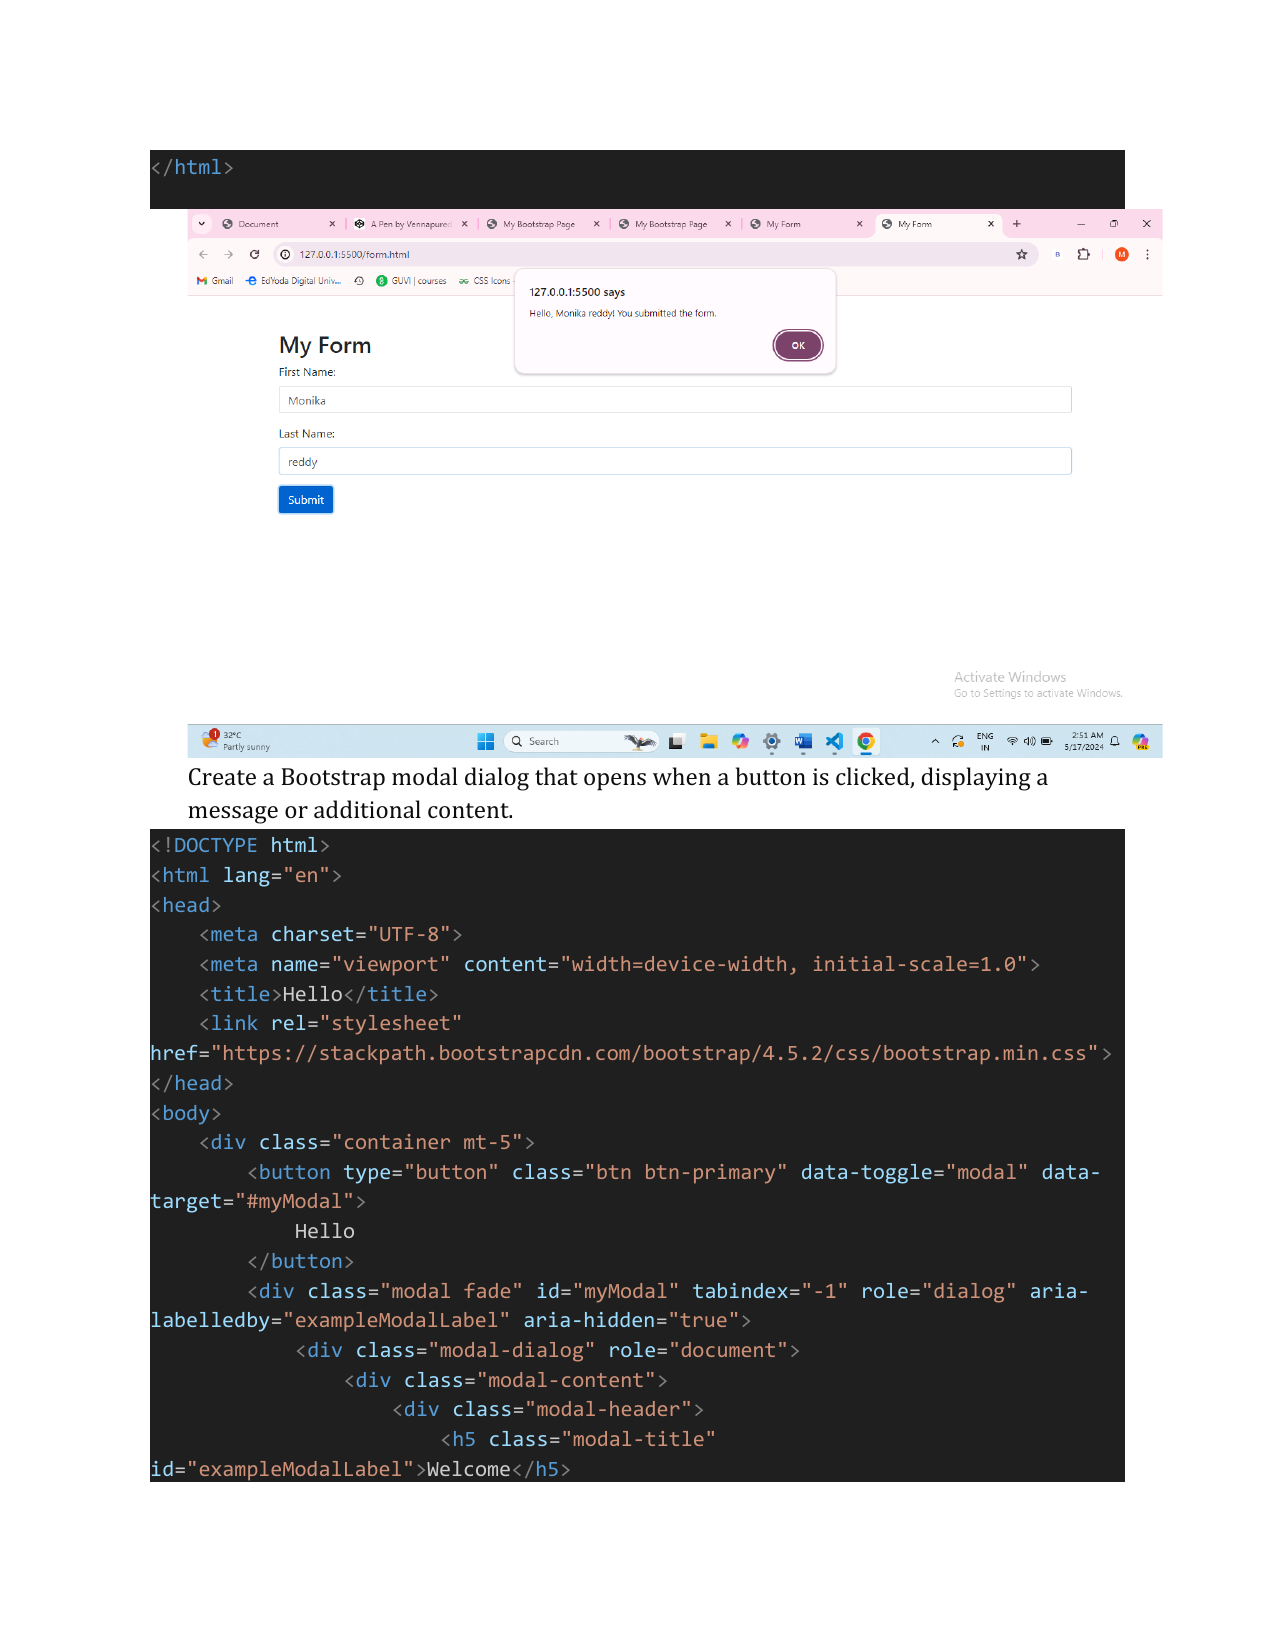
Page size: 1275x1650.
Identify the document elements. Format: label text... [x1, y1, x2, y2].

text <div class="modal fade" id="myModal" tabindex="-1" role="dialog" aria-labelledby="exampleModalLabel" aria-hidden="true"> [150, 1274, 1125, 1333]
text <div class="modal-header"> [150, 1393, 1125, 1422]
text <link rel="stylesheet" href="https://stackpath.bootstrapcdn.com/bootstrap/4.5.2/css/bootstrap.min.css"> [150, 1007, 1125, 1066]
text <div class="modal-dialog" role="document"> [150, 1333, 1125, 1363]
text <html lang="en"> [150, 858, 1125, 888]
text <button type="button" class="btn btn-primary" data-toggle="modal" data-target="#myModal"> [150, 1155, 1125, 1214]
text <meta name="viewport" content="width=device-width, initial-scale=1.0"> [150, 947, 1125, 977]
text <head> [150, 888, 1125, 918]
text <h5 class="modal-title" id="exampleModalLabel">Welcome</h5> [150, 1422, 1125, 1482]
text </button> [150, 1244, 1125, 1274]
text <div class="container mt-5"> [150, 1126, 1125, 1155]
text <body> [150, 1096, 1125, 1126]
picture [187, 209, 1163, 758]
text Hello [150, 1214, 1125, 1244]
text </html> [150, 150, 1125, 180]
text </head> [150, 1066, 1125, 1096]
text <title>Hello</title> [150, 977, 1125, 1007]
text <!DOCTYPE html> [150, 829, 1125, 858]
text <meta charset="UTF-8"> [150, 918, 1125, 947]
text <div class="modal-content"> [150, 1363, 1125, 1393]
text Create a Bootstrap modal dialog that opens when a button is clicked, displaying a message or additional content. [187, 761, 1125, 824]
